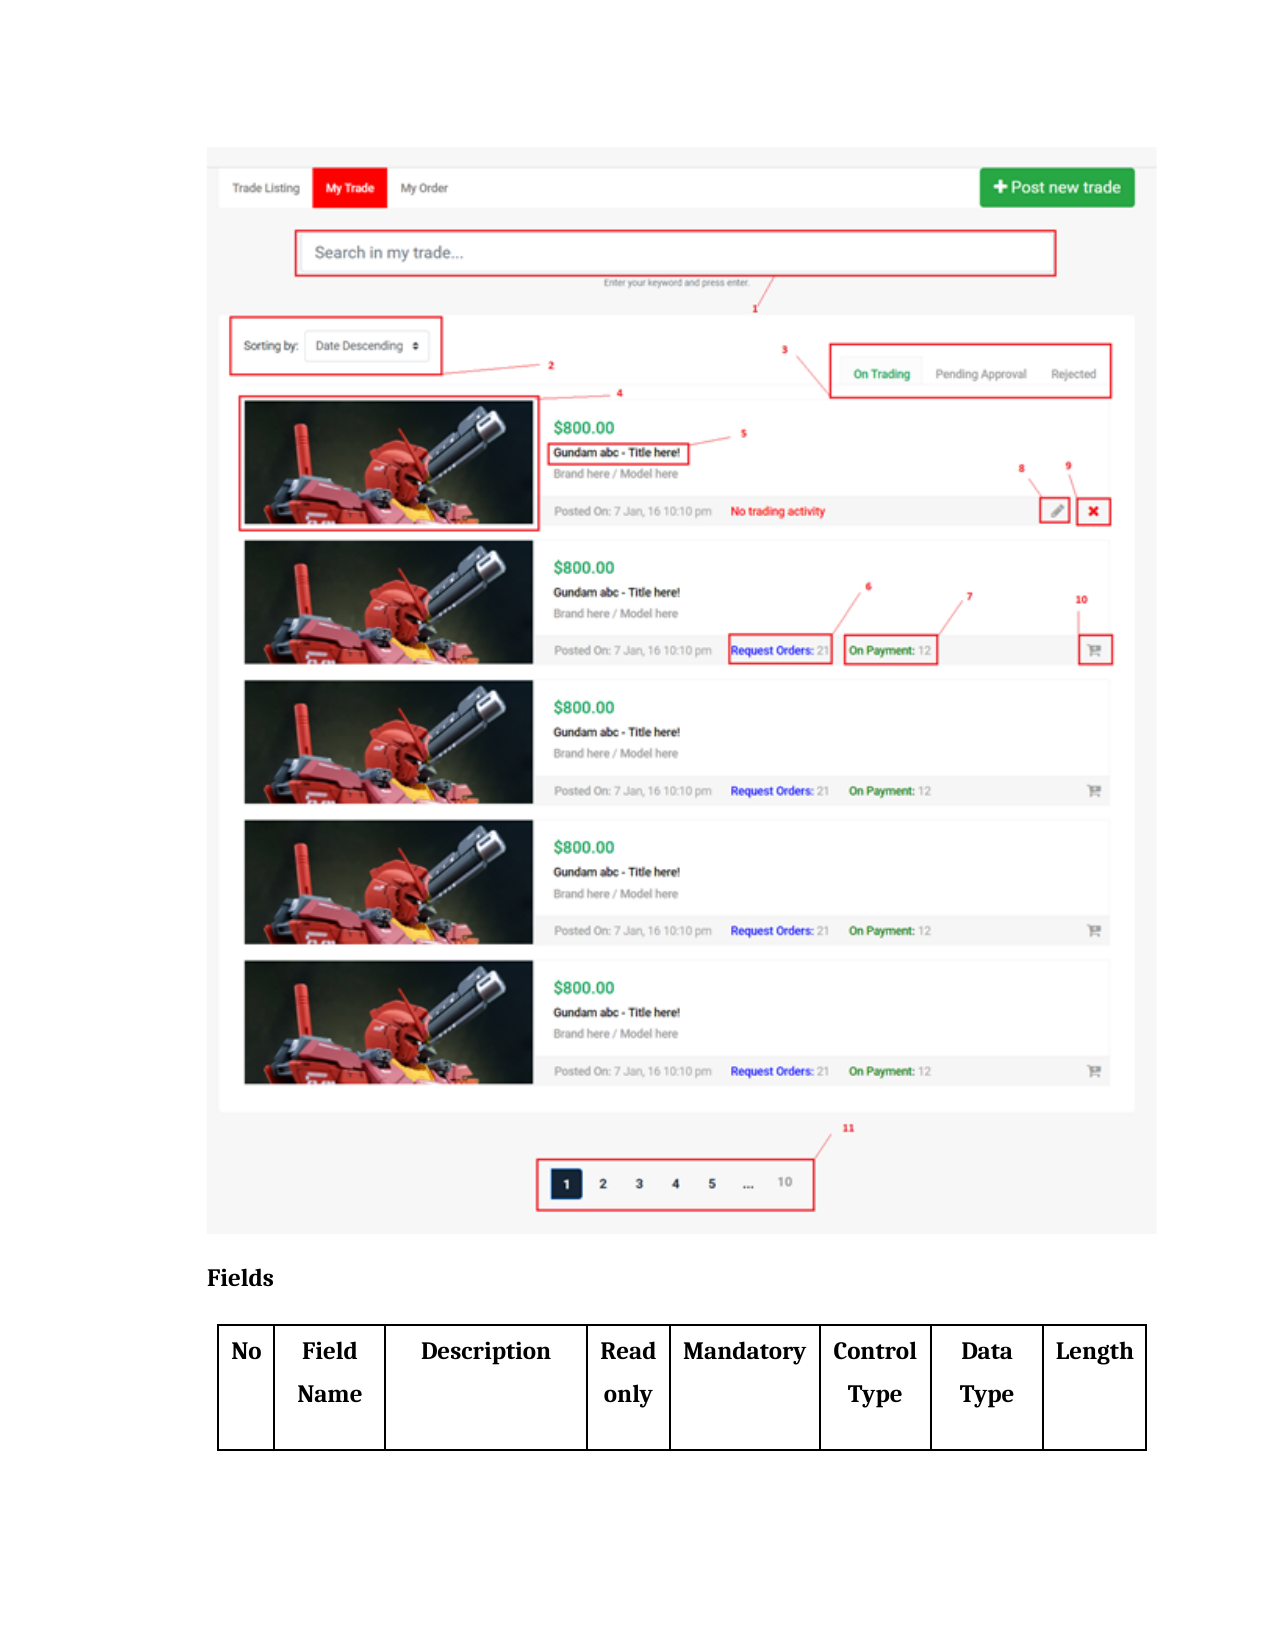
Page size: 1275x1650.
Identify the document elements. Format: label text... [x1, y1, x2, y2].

table_header No [219, 1326, 273, 1449]
table_header Mandatory [671, 1326, 819, 1449]
table_header Data Type [932, 1326, 1042, 1449]
table_header Control Type [821, 1326, 930, 1449]
table_header Field Name [275, 1326, 384, 1449]
table_header Description [386, 1326, 586, 1449]
table_header Length [1044, 1326, 1145, 1449]
table_header Read only [588, 1326, 669, 1449]
picture [206, 147, 1157, 1234]
text Fields [207, 1264, 1157, 1293]
